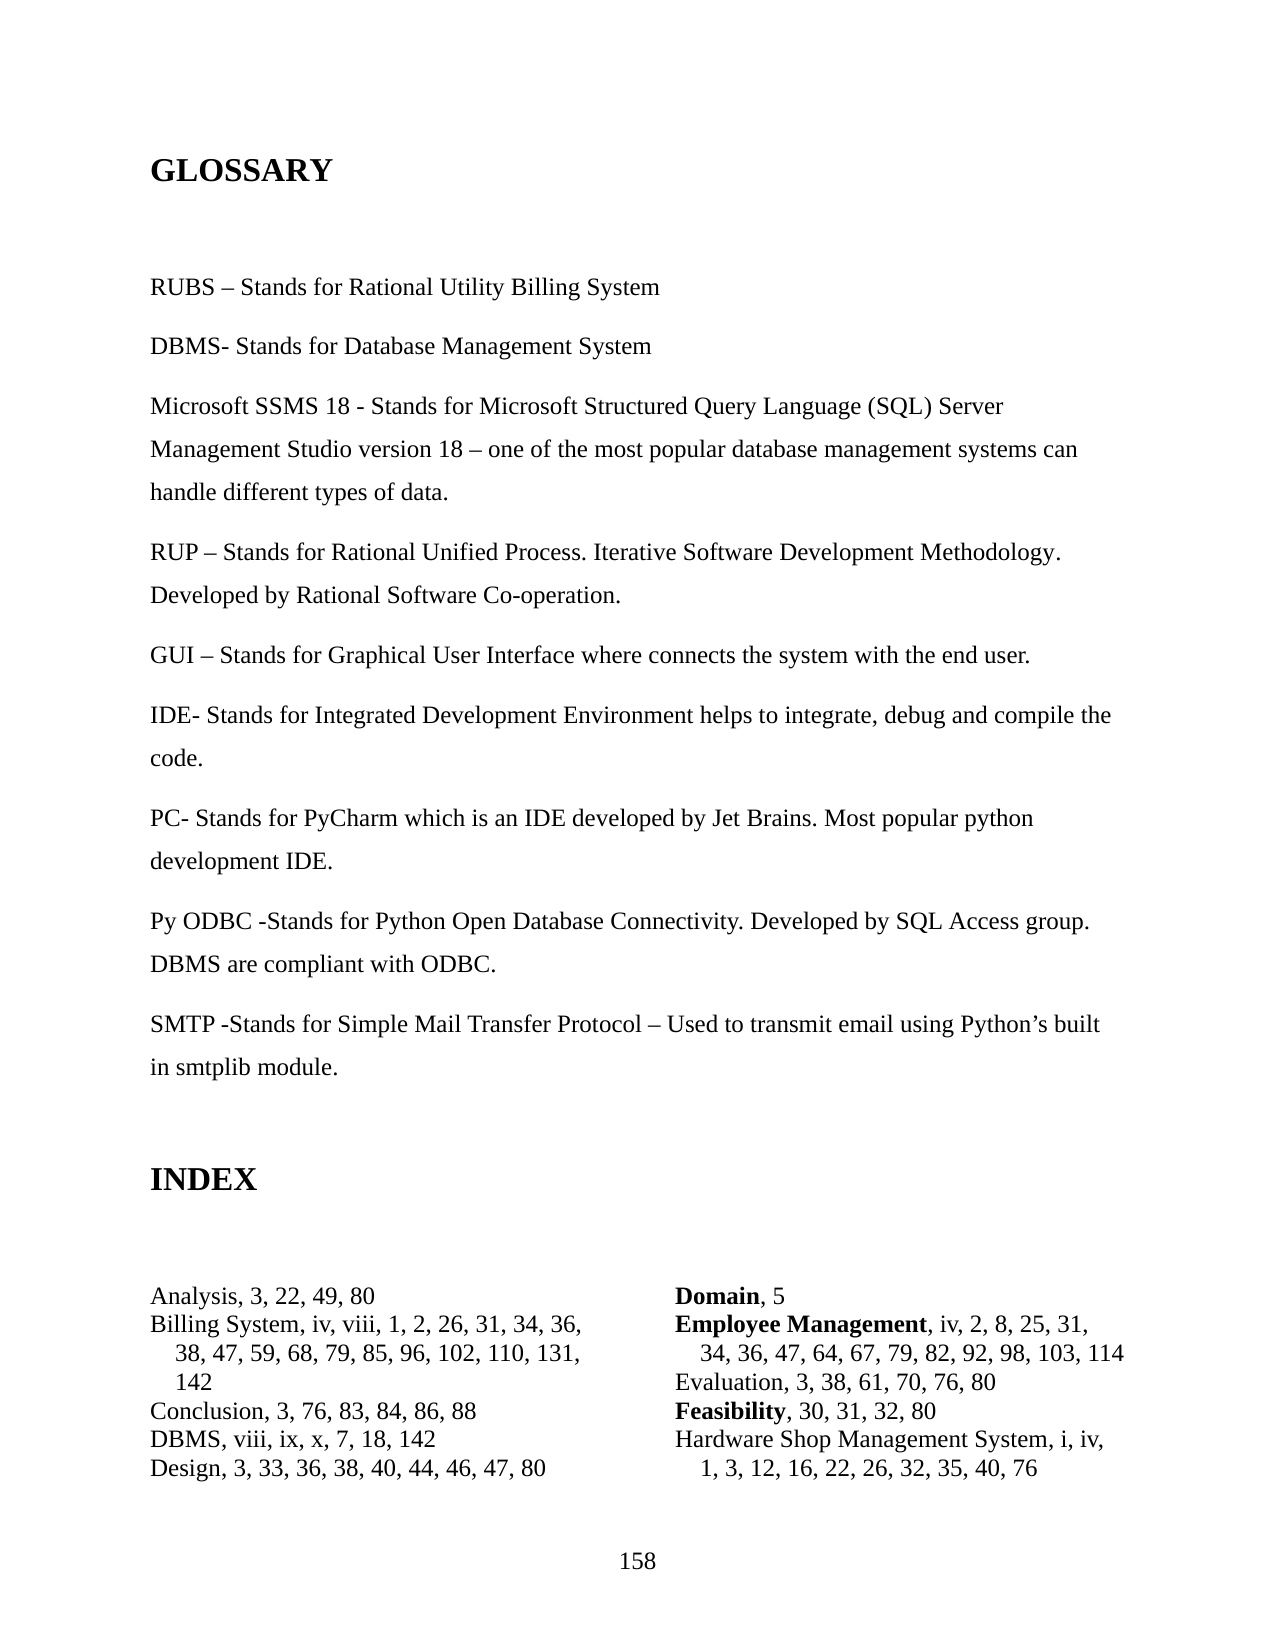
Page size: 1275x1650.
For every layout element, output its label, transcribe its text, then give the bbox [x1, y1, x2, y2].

text Evaluation, 3, 38, 61, 70, 76, 80 [675, 1367, 1125, 1396]
text RUBS – Stands for Rational Utility Billing System [150, 272, 1125, 300]
text GUI – Stands for Graphical User Interface where connects the system with the end user. [150, 640, 1125, 669]
text Feasibility, 30, 31, 32, 80 [675, 1396, 1125, 1424]
text DBMS- Stands for Database Management System [150, 331, 1125, 360]
text Hardware Shop Management System, i, iv, 1, 3, 12, 16, 22, 26, 32, 35, 40, 76 [675, 1424, 1125, 1482]
text Conclusion, 3, 76, 83, 84, 86, 88 [150, 1396, 600, 1424]
text RUP – Stands for Rational Unified Process. Iterative Software Development Methodology. Developed by Rational Software Co-operation. [150, 537, 1125, 609]
text Analysis, 3, 22, 49, 80 [150, 1281, 600, 1309]
text Billing System, iv, viii, 1, 2, 26, 31, 34, 36, 38, 47, 59, 68, 79, 85, 96, 102, 110, 131, 142 [150, 1309, 600, 1396]
text Domain, 5 [675, 1281, 1125, 1309]
text SMTP -Stands for Simple Mail Transfer Protocol – Used to transmit email using Python’s built in smtplib module. [150, 1009, 1125, 1081]
text PC- Stands for PyCharm which is an IDE developed by Jet Brains. Most popular python development IDE. [150, 803, 1125, 875]
text Py ODBC -Stands for Python Open Database Connectivity. Developed by SQL Access group. DBMS are compliant with ODBC. [150, 906, 1125, 978]
text Microsoft SSMS 18 - Stands for Microsoft Structured Query Language (SQL) Server Management Studio version 18 – one of the most popular database management systems can handle different types of data. [150, 391, 1125, 506]
text Design, 3, 33, 36, 38, 40, 44, 46, 47, 80 [150, 1453, 600, 1482]
subtitle GLOSSARY [150, 150, 1125, 188]
text DBMS, viii, ix, x, 7, 18, 142 [150, 1424, 600, 1453]
subtitle INDEX [150, 1159, 1125, 1198]
text Employee Management, iv, 2, 8, 25, 31, 34, 36, 47, 64, 67, 79, 82, 92, 98, 103, 114 [675, 1309, 1125, 1367]
text IDE- Stands for Integrated Development Environment helps to integrate, debug and compile the code. [150, 700, 1125, 772]
